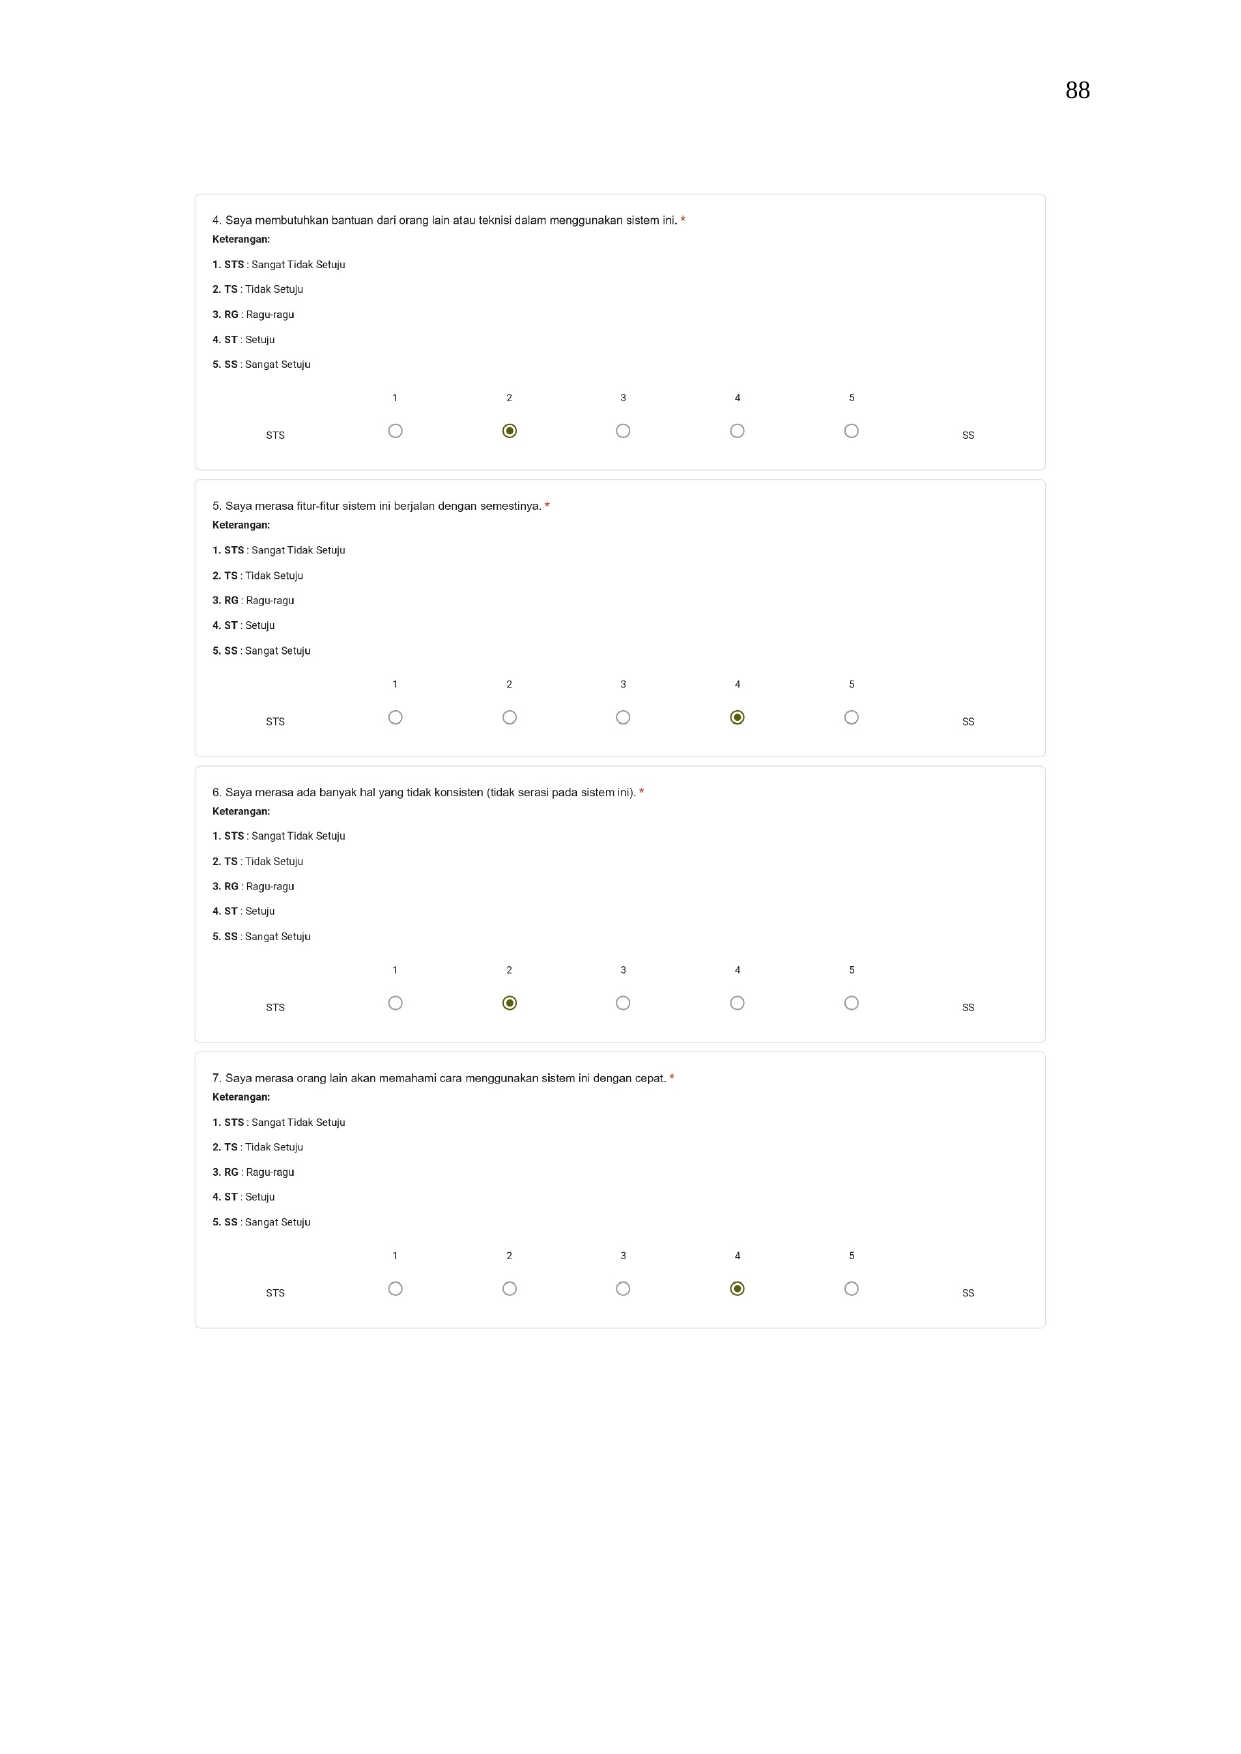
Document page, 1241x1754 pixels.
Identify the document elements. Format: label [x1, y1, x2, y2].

picture [150, 150, 1090, 1480]
